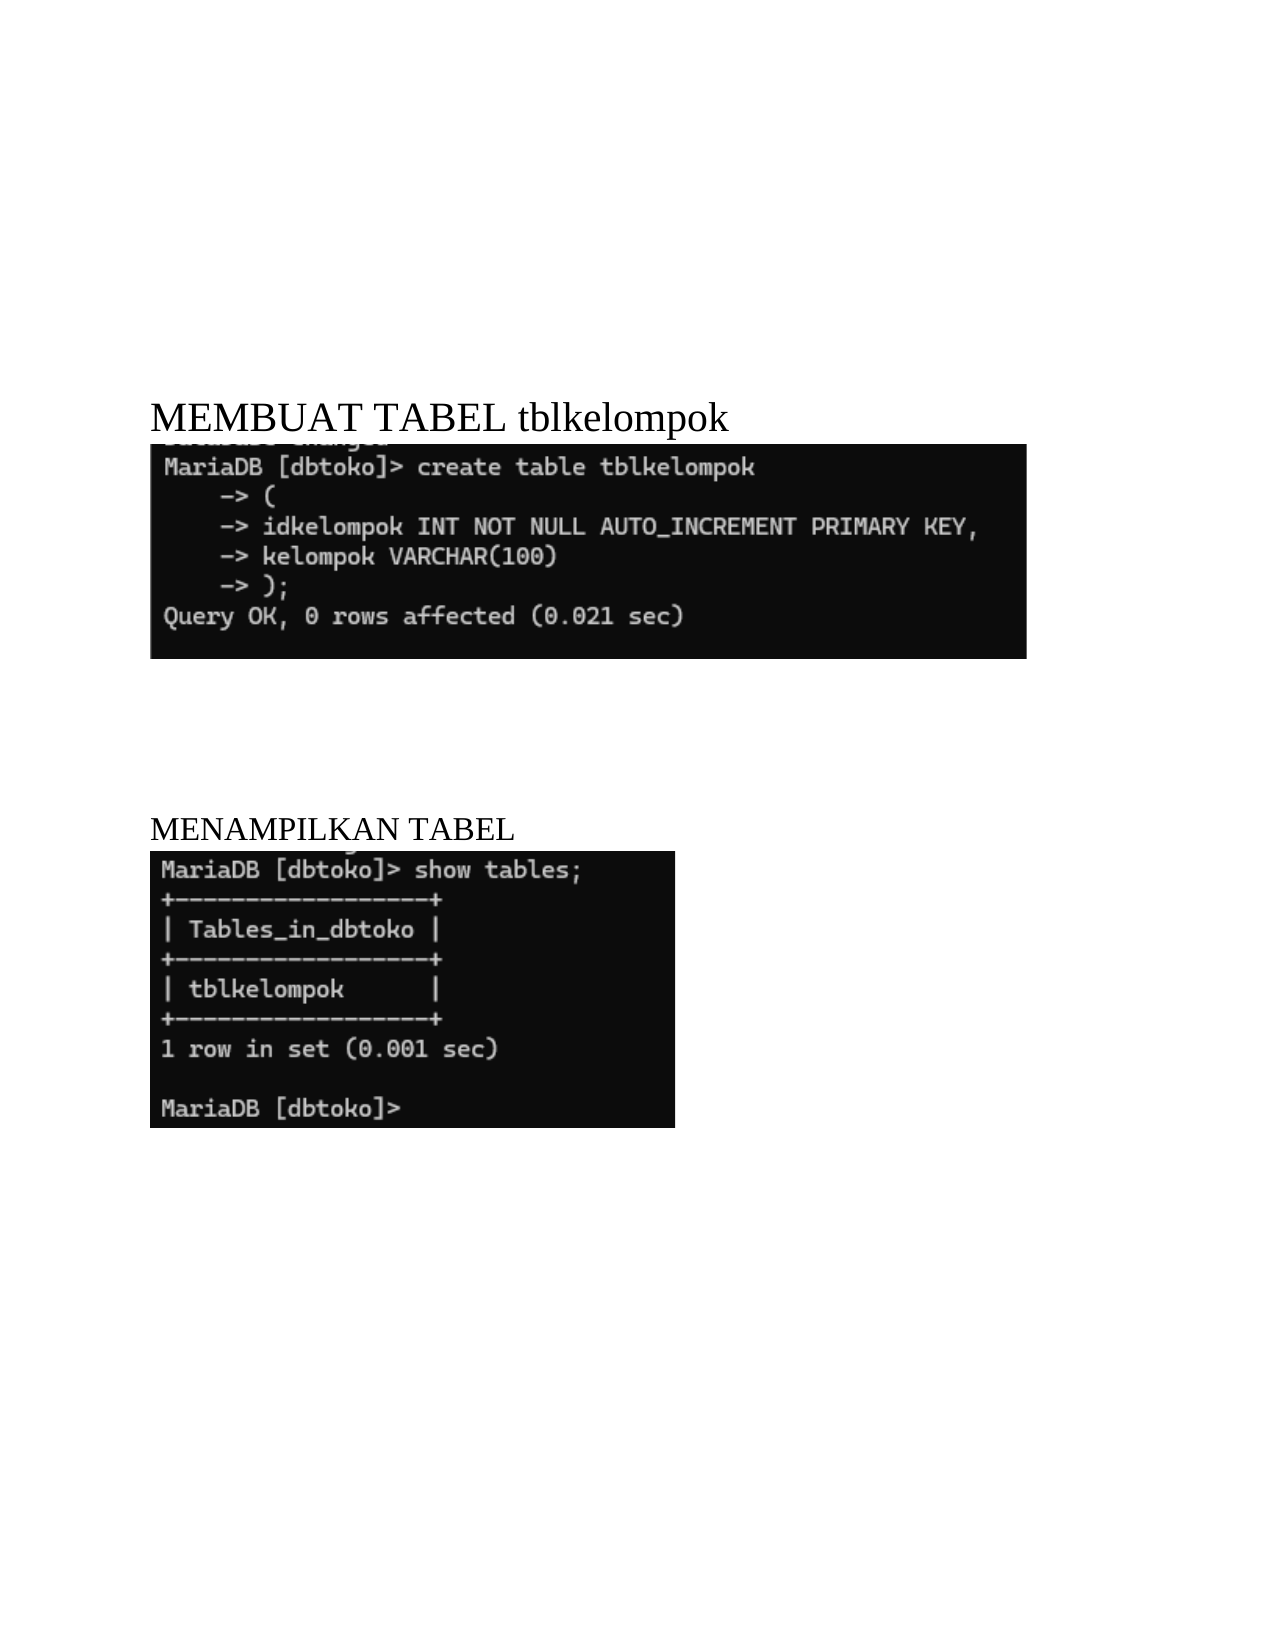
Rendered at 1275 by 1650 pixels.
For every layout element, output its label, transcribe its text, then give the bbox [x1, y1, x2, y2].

picture [150, 851, 675, 1128]
picture [150, 444, 1027, 659]
subtitle MENAMPILKAN TABEL [150, 809, 1125, 848]
subtitle MEMBUAT TABEL tblkelompok [150, 393, 1125, 441]
